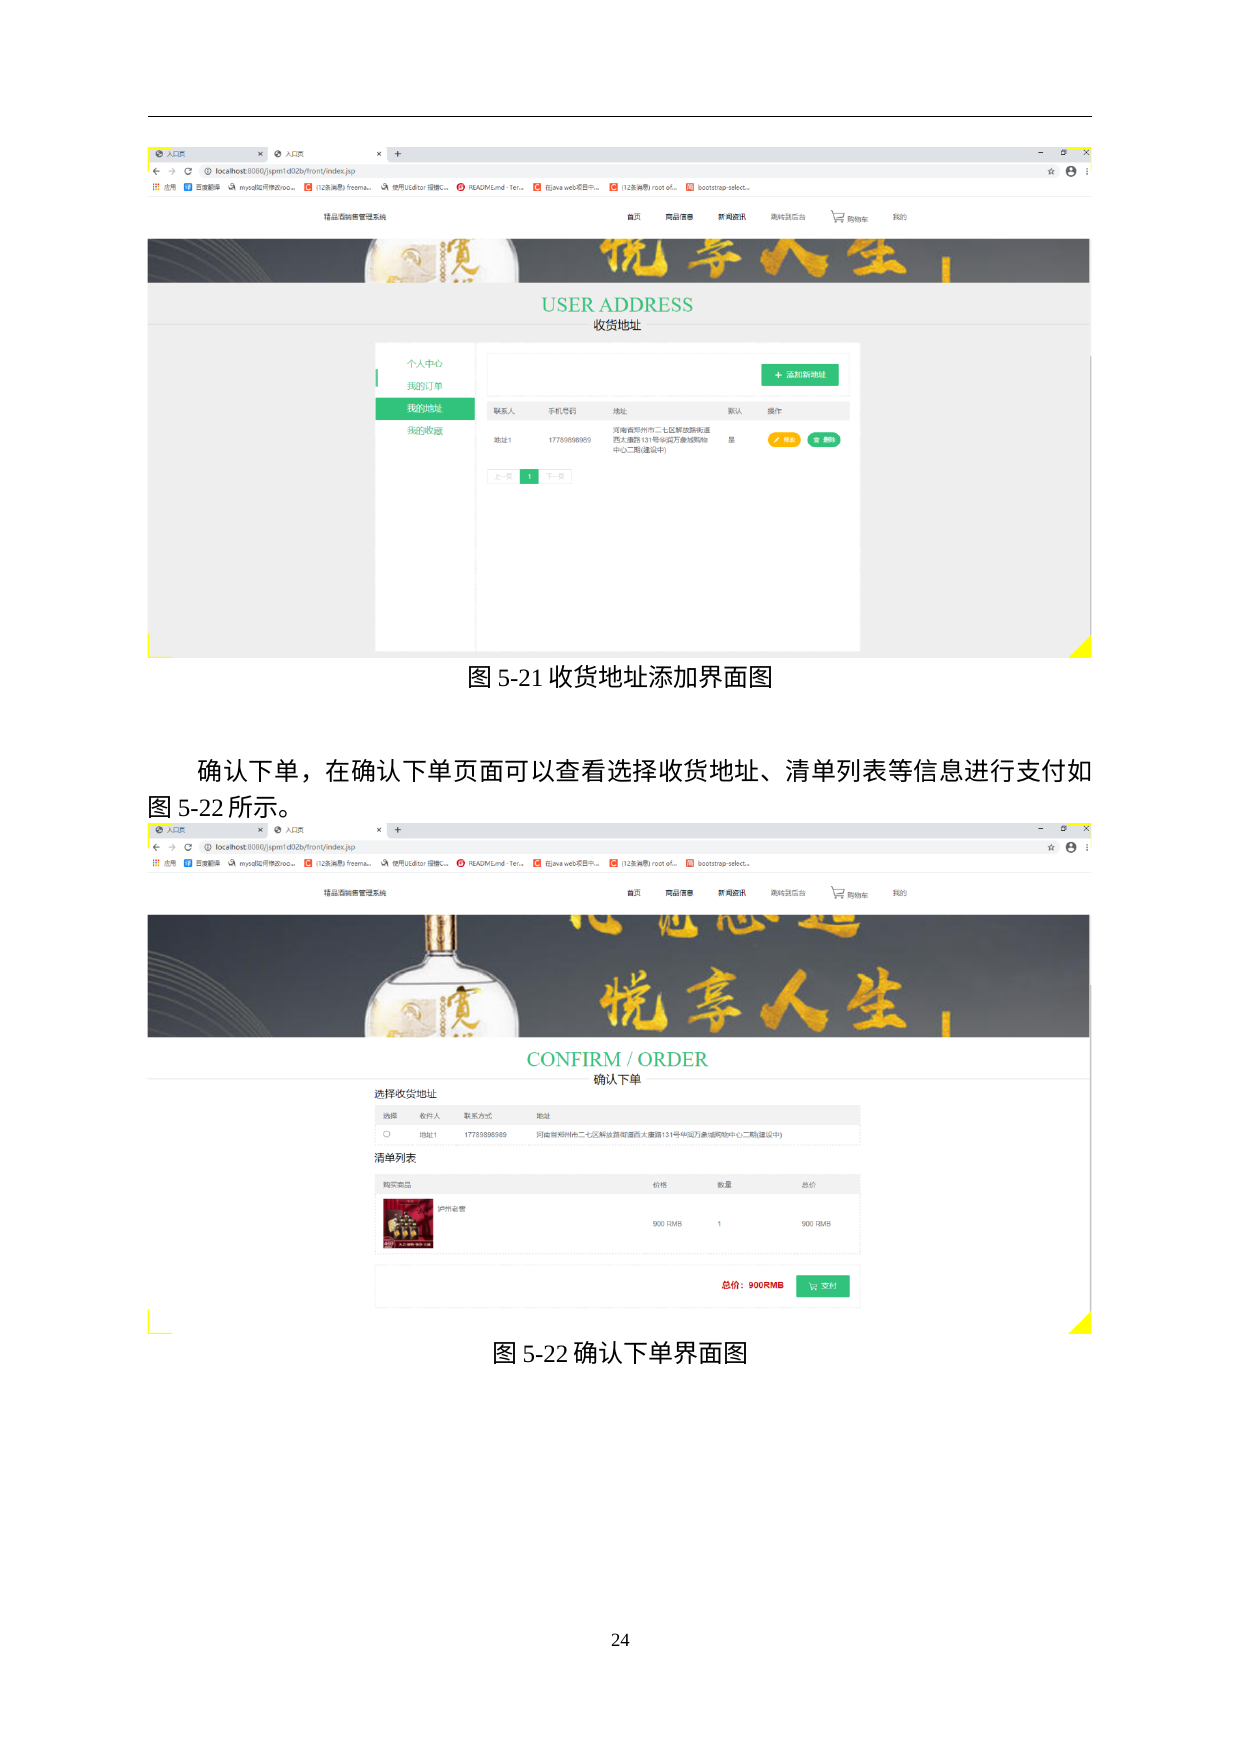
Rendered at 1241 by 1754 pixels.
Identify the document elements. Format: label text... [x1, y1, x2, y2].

text 确认下单，在确认下单页面可以查看选择收货地址、清单列表等信息进行支付如图5-22所示。 [148, 751, 1092, 823]
text 图5-21收货地址添加界面图 [148, 658, 1092, 694]
picture [147, 823, 1092, 1334]
picture [147, 147, 1092, 658]
text 图5-22确认下单界面图 [148, 1334, 1092, 1369]
